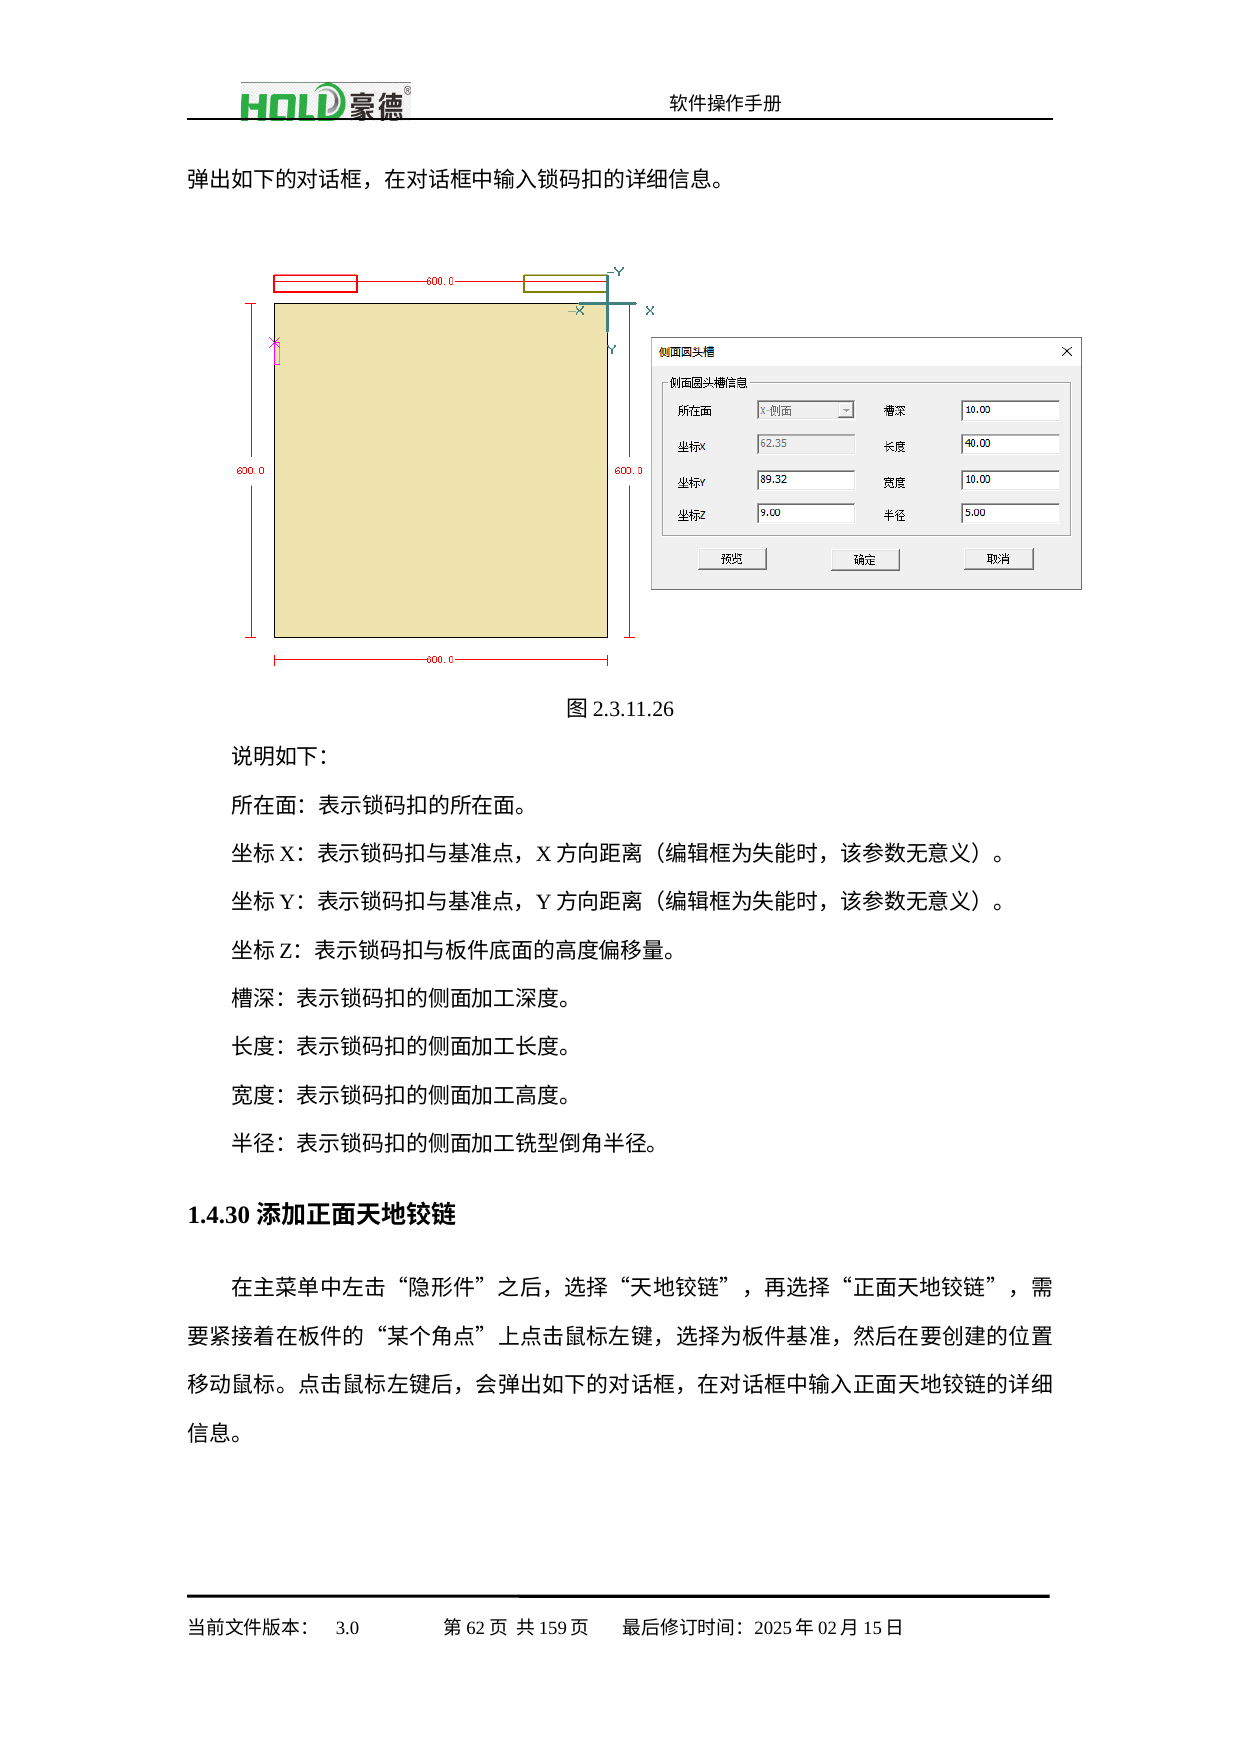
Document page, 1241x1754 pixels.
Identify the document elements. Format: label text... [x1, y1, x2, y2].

text 所在面：表示锁码扣的所在面。 [187, 787, 1053, 820]
text 坐标Z：表示锁码扣与板件底面的高度偏移量。 [187, 932, 1053, 965]
list 在主菜单中左击“隐形件”之后，选择“天地铰链”，再选择“正面天地铰链”，需要紧接着在板件的“某个角点”上点击鼠标左键，选择为板件基准，然后在要创建的位置移动鼠标。点击鼠标左键后，会弹出如下的对话框，在对话框中输入正面天地铰链的详细信息。 [187, 1269, 1053, 1448]
text 坐标X：表示锁码扣与基准点，X方向距离（编辑框为失能时，该参数无意义）。 [187, 836, 1053, 868]
subtitle 添加正面天地铰链 [187, 1180, 1053, 1245]
text 宽度：表示锁码扣的侧面加工高度。 [187, 1077, 1053, 1110]
picture [231, 262, 1097, 671]
text 说明如下： [187, 739, 1053, 771]
picture [240, 82, 411, 118]
text 图2.3.11.26 [187, 691, 1053, 723]
text 长度：表示锁码扣的侧面加工长度。 [187, 1029, 1053, 1061]
text 坐标Y：表示锁码扣与基准点，Y方向距离（编辑框为失能时，该参数无意义）。 [187, 884, 1053, 916]
text 半径：表示锁码扣的侧面加工铣型倒角半径。 [187, 1126, 1053, 1158]
text 槽深：表示锁码扣的侧面加工深度。 [187, 981, 1053, 1013]
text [187, 162, 1053, 194]
